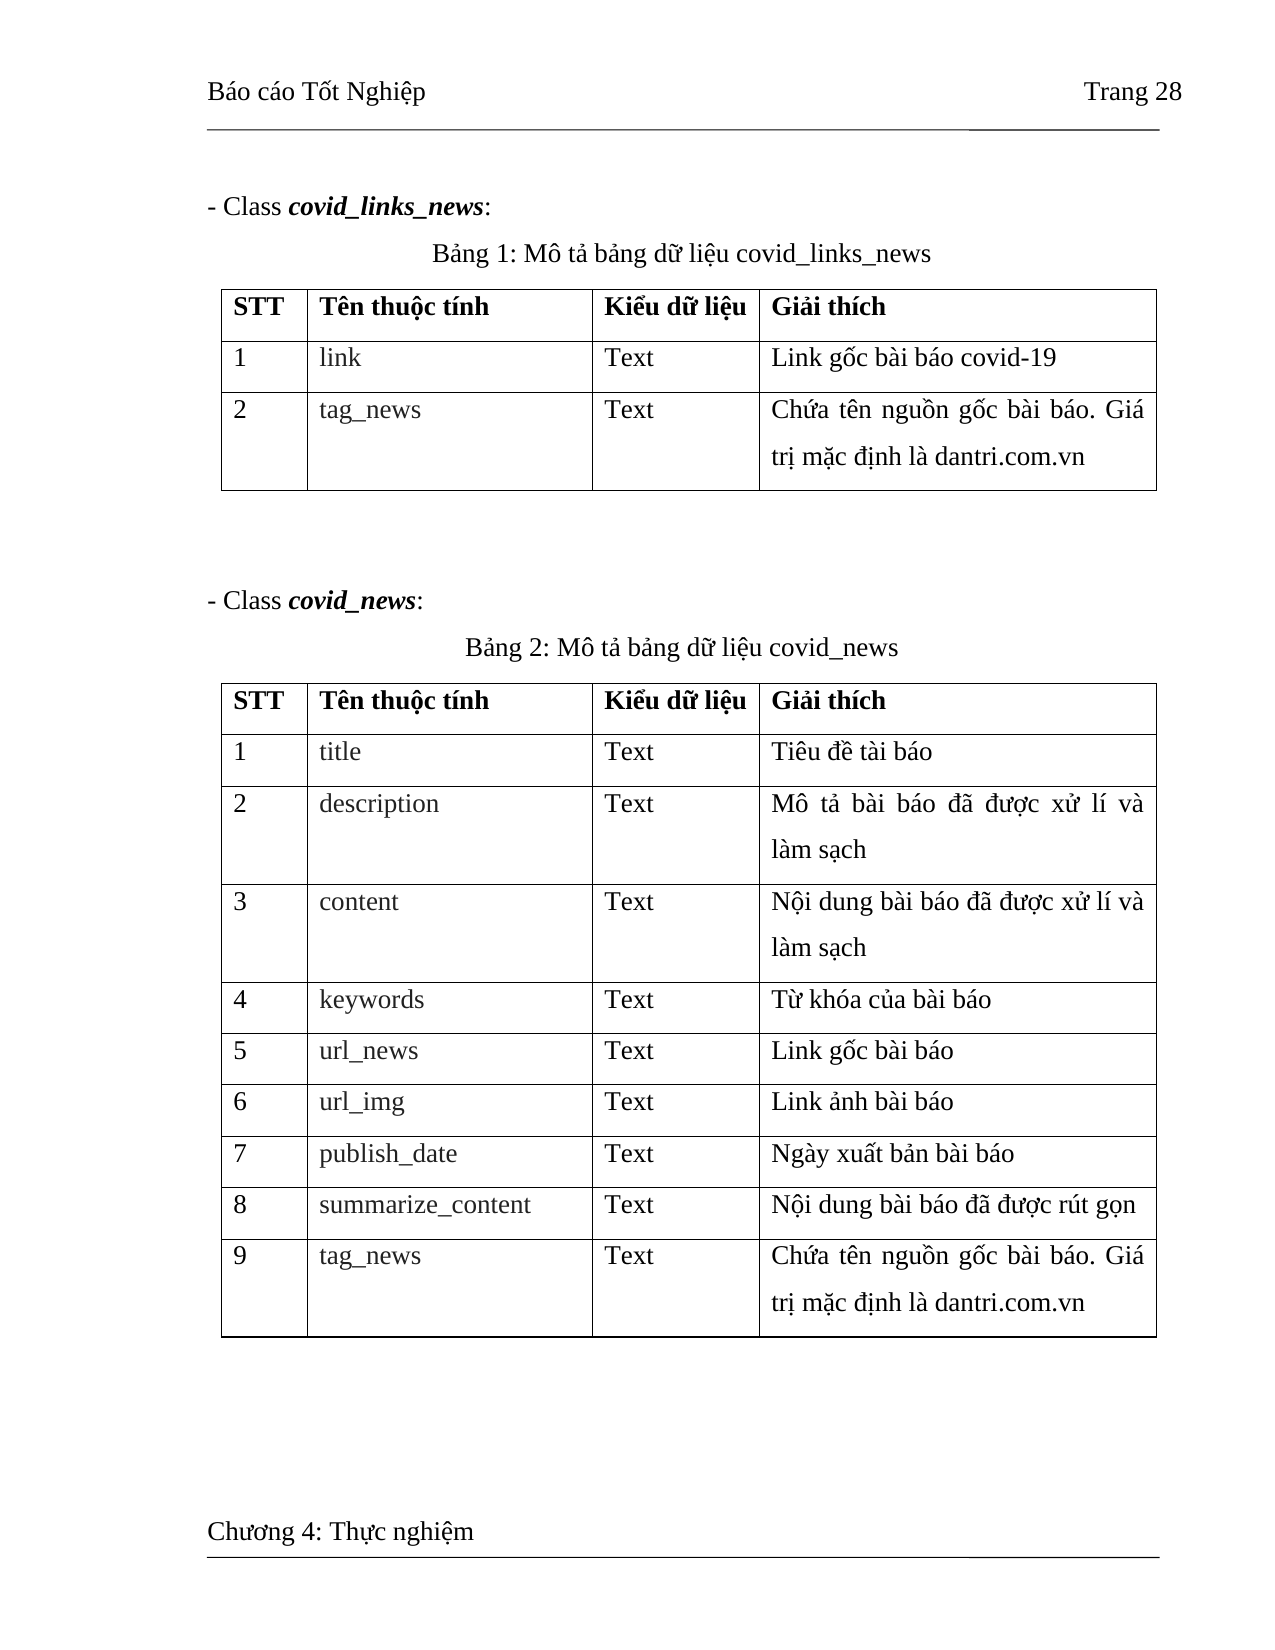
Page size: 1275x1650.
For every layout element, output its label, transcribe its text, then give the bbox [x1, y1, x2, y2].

table_cell tag_news [308, 1240, 592, 1336]
table_cell 2 [222, 393, 307, 490]
table_cell Link gốc bài báo [760, 1034, 1156, 1084]
text Bảng 1: Mô tả bảng dữ liệu covid_links_news [207, 237, 1156, 268]
table_cell 4 [222, 983, 307, 1033]
table_cell url_img [308, 1085, 592, 1136]
table_cell Text [593, 1085, 759, 1136]
table_header STT [222, 684, 307, 734]
table_header Kiểu dữ liệu [593, 290, 759, 341]
table_header Kiểu dữ liệu [593, 684, 759, 734]
table_cell description [308, 787, 592, 884]
text Bảng 2: Mô tả bảng dữ liệu covid_news [207, 631, 1156, 662]
table_cell Text [593, 342, 759, 392]
table_cell 9 [222, 1240, 307, 1336]
table_cell 1 [222, 342, 307, 392]
text - Class covid_news: [207, 584, 1156, 615]
table_cell Text [593, 787, 759, 884]
table_cell summarize_content [308, 1188, 592, 1238]
table_header STT [222, 290, 307, 341]
table_cell Text [593, 1034, 759, 1084]
table_cell title [308, 735, 592, 786]
table_cell Ngày xuất bản bài báo [760, 1137, 1156, 1187]
table_cell Text [593, 1240, 759, 1336]
table_cell Text [593, 1137, 759, 1187]
table_cell Text [593, 393, 759, 490]
table_cell Text [593, 983, 759, 1033]
table_cell publish_date [308, 1137, 592, 1187]
table_cell Nội dung bài báo đã được rút gọn [760, 1188, 1156, 1238]
table_header Tên thuộc tính [308, 290, 592, 341]
table_cell Link gốc bài báo covid-19 [760, 342, 1156, 392]
table_cell Text [593, 1188, 759, 1238]
table_cell 7 [222, 1137, 307, 1187]
table_header Giải thích [760, 290, 1156, 341]
table_cell 5 [222, 1034, 307, 1084]
table_header Giải thích [760, 684, 1156, 734]
table_cell Link ảnh bài báo [760, 1085, 1156, 1136]
table_cell Chứa tên nguồn gốc bài báo. Giá trị mặc định là dantri.com.vn [760, 1240, 1156, 1336]
table_cell keywords [308, 983, 592, 1033]
table_header Tên thuộc tính [308, 684, 592, 734]
table_cell url_news [308, 1034, 592, 1084]
table_cell Từ khóa của bài báo [760, 983, 1156, 1033]
table_cell tag_news [308, 393, 592, 490]
table_cell 1 [222, 735, 307, 786]
table_cell Text [593, 735, 759, 786]
table_cell Text [593, 885, 759, 982]
table_cell 2 [222, 787, 307, 884]
table_cell 3 [222, 885, 307, 982]
table_cell Mô tả bài báo đã được xử lí và làm sạch [760, 787, 1156, 884]
table_cell Nội dung bài báo đã được xử lí và làm sạch [760, 885, 1156, 982]
table_cell link [308, 342, 592, 392]
table_cell 6 [222, 1085, 307, 1136]
table_cell 8 [222, 1188, 307, 1238]
table_cell content [308, 885, 592, 982]
table_cell Tiêu đề tài báo [760, 735, 1156, 786]
table_cell Chứa tên nguồn gốc bài báo. Giá trị mặc định là dantri.com.vn [760, 393, 1156, 490]
text - Class covid_links_news: [207, 191, 1156, 222]
